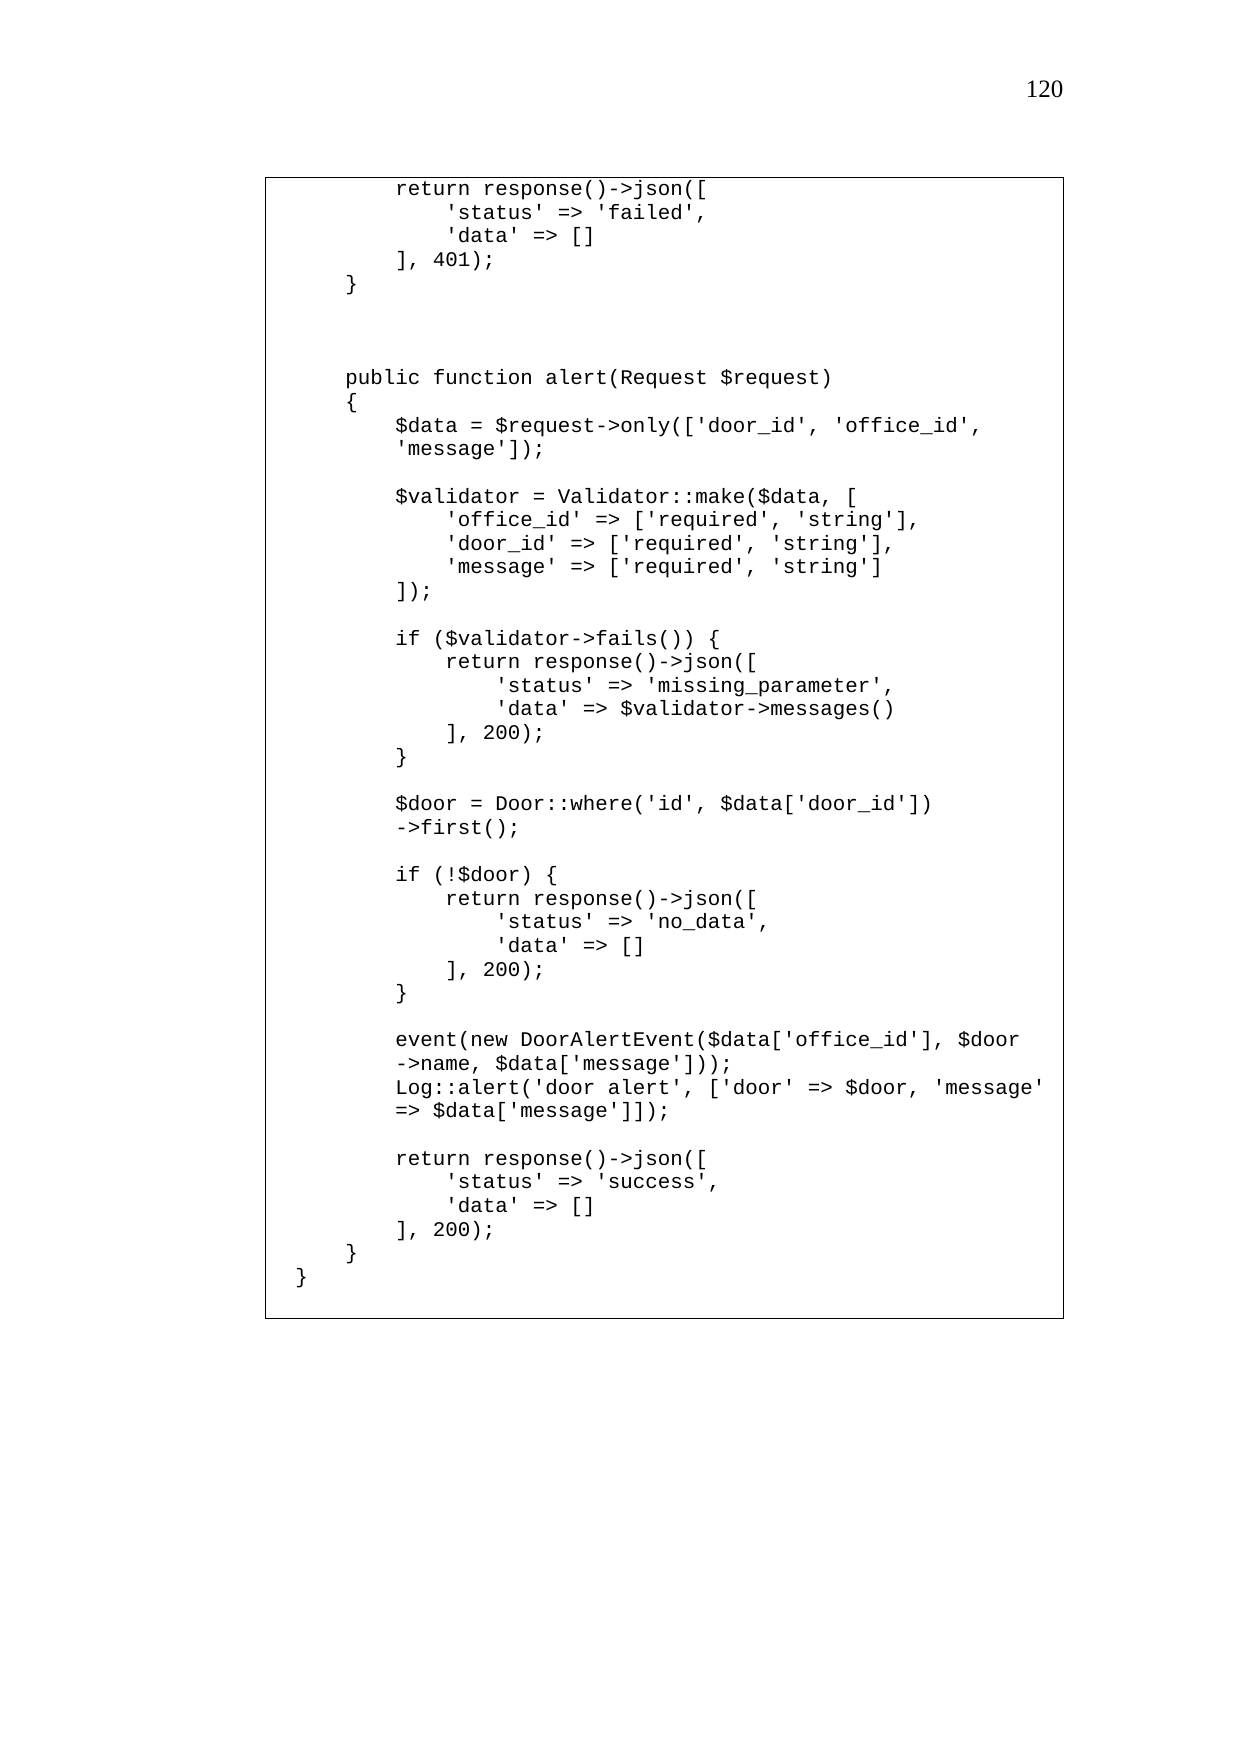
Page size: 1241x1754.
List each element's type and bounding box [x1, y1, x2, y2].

table_header [266, 178, 1063, 1318]
